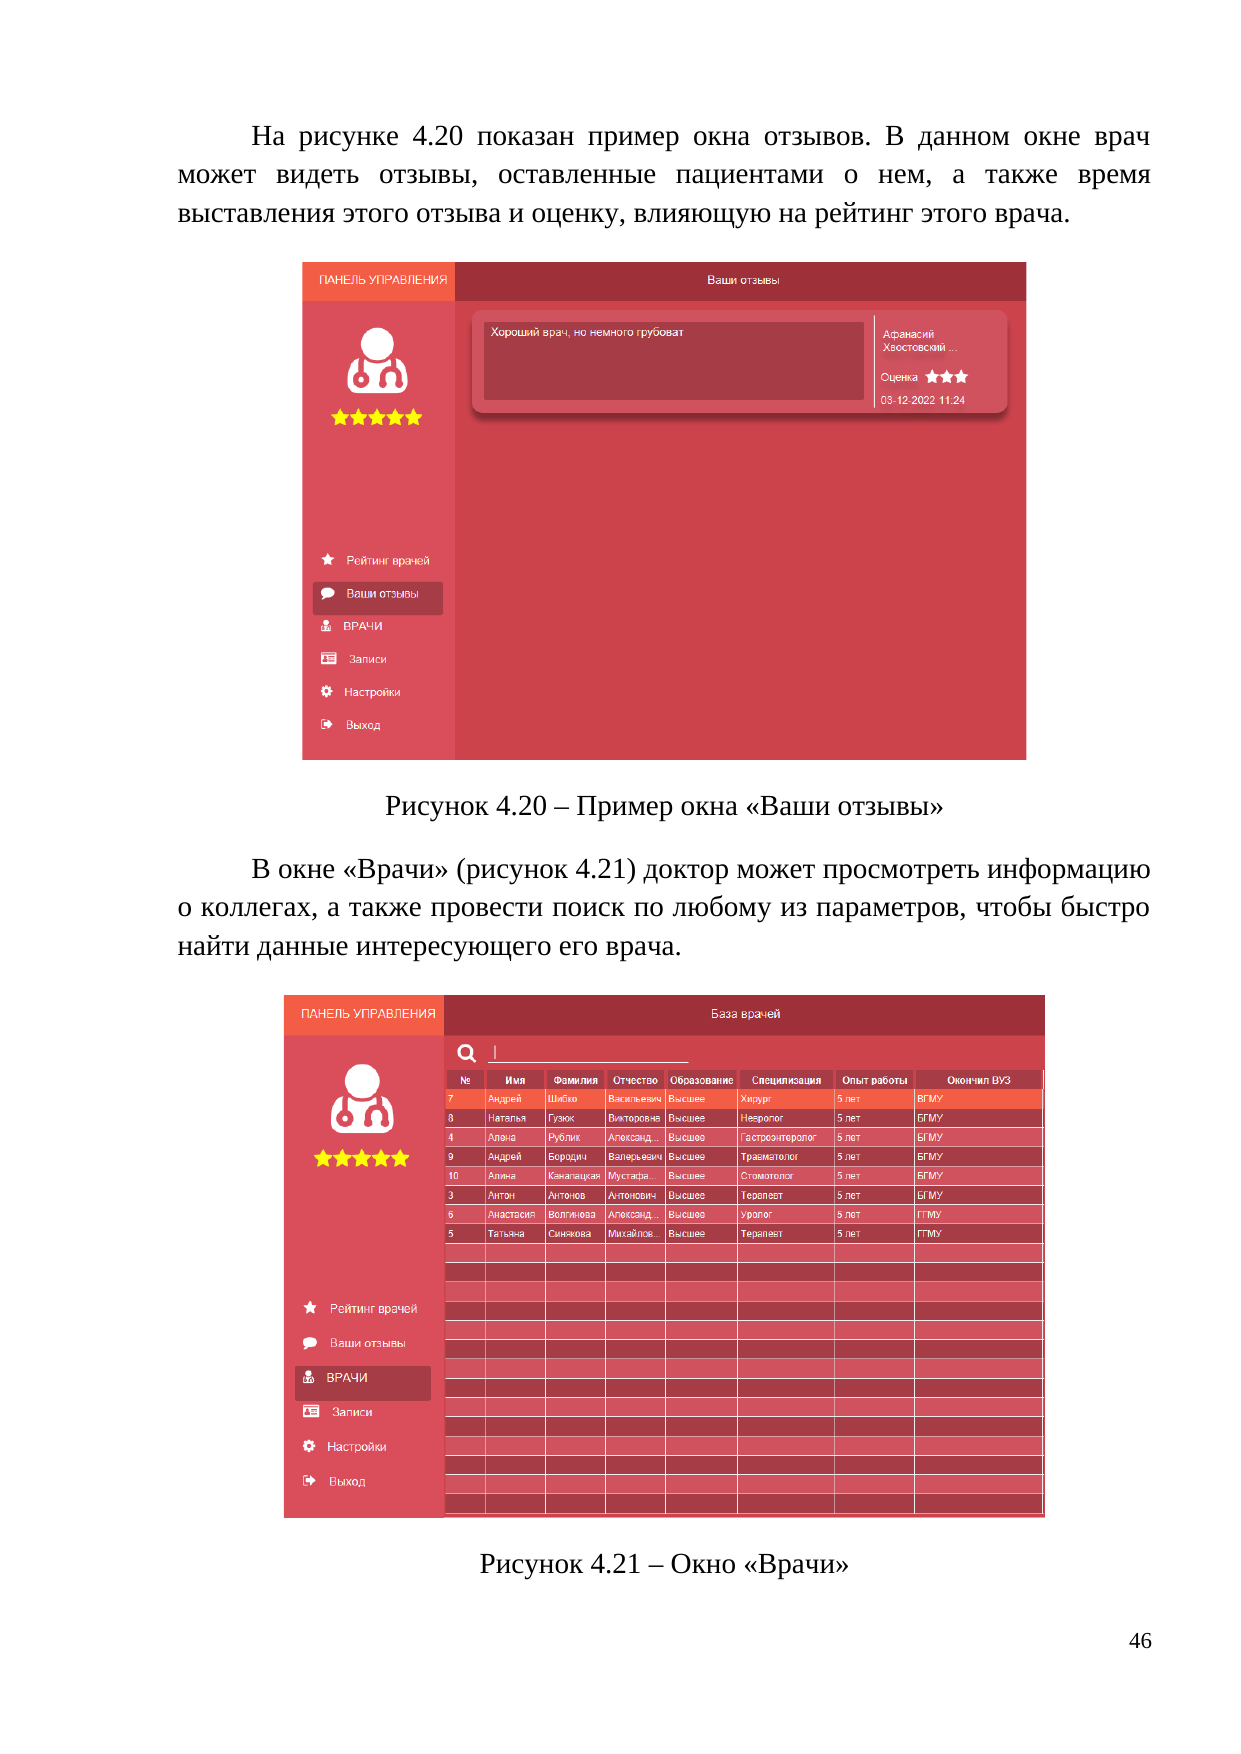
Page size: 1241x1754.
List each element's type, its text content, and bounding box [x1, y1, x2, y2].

text В окне «Врачи» (рисунок 4.21) доктор может просмотреть информацию о коллегах, а также провести поиск по любому из параметров, чтобы быстро найти данные интересующего его врача. [177, 851, 1152, 962]
text Рисунок 4.20 – Пример окна «Ваши отзывы» [177, 788, 1152, 822]
text Рисунок 4.21 – Окно «Врачи» [177, 1546, 1152, 1580]
text На рисунке 4.20 показан пример окна отзывов. В данном окне врач может видеть отзывы, оставленные пациентами о нем, а также время выставления этого отзыва и оценку, влияющую на рейтинг этого врача. [177, 118, 1152, 229]
picture [283, 995, 1045, 1518]
picture [302, 262, 1027, 760]
